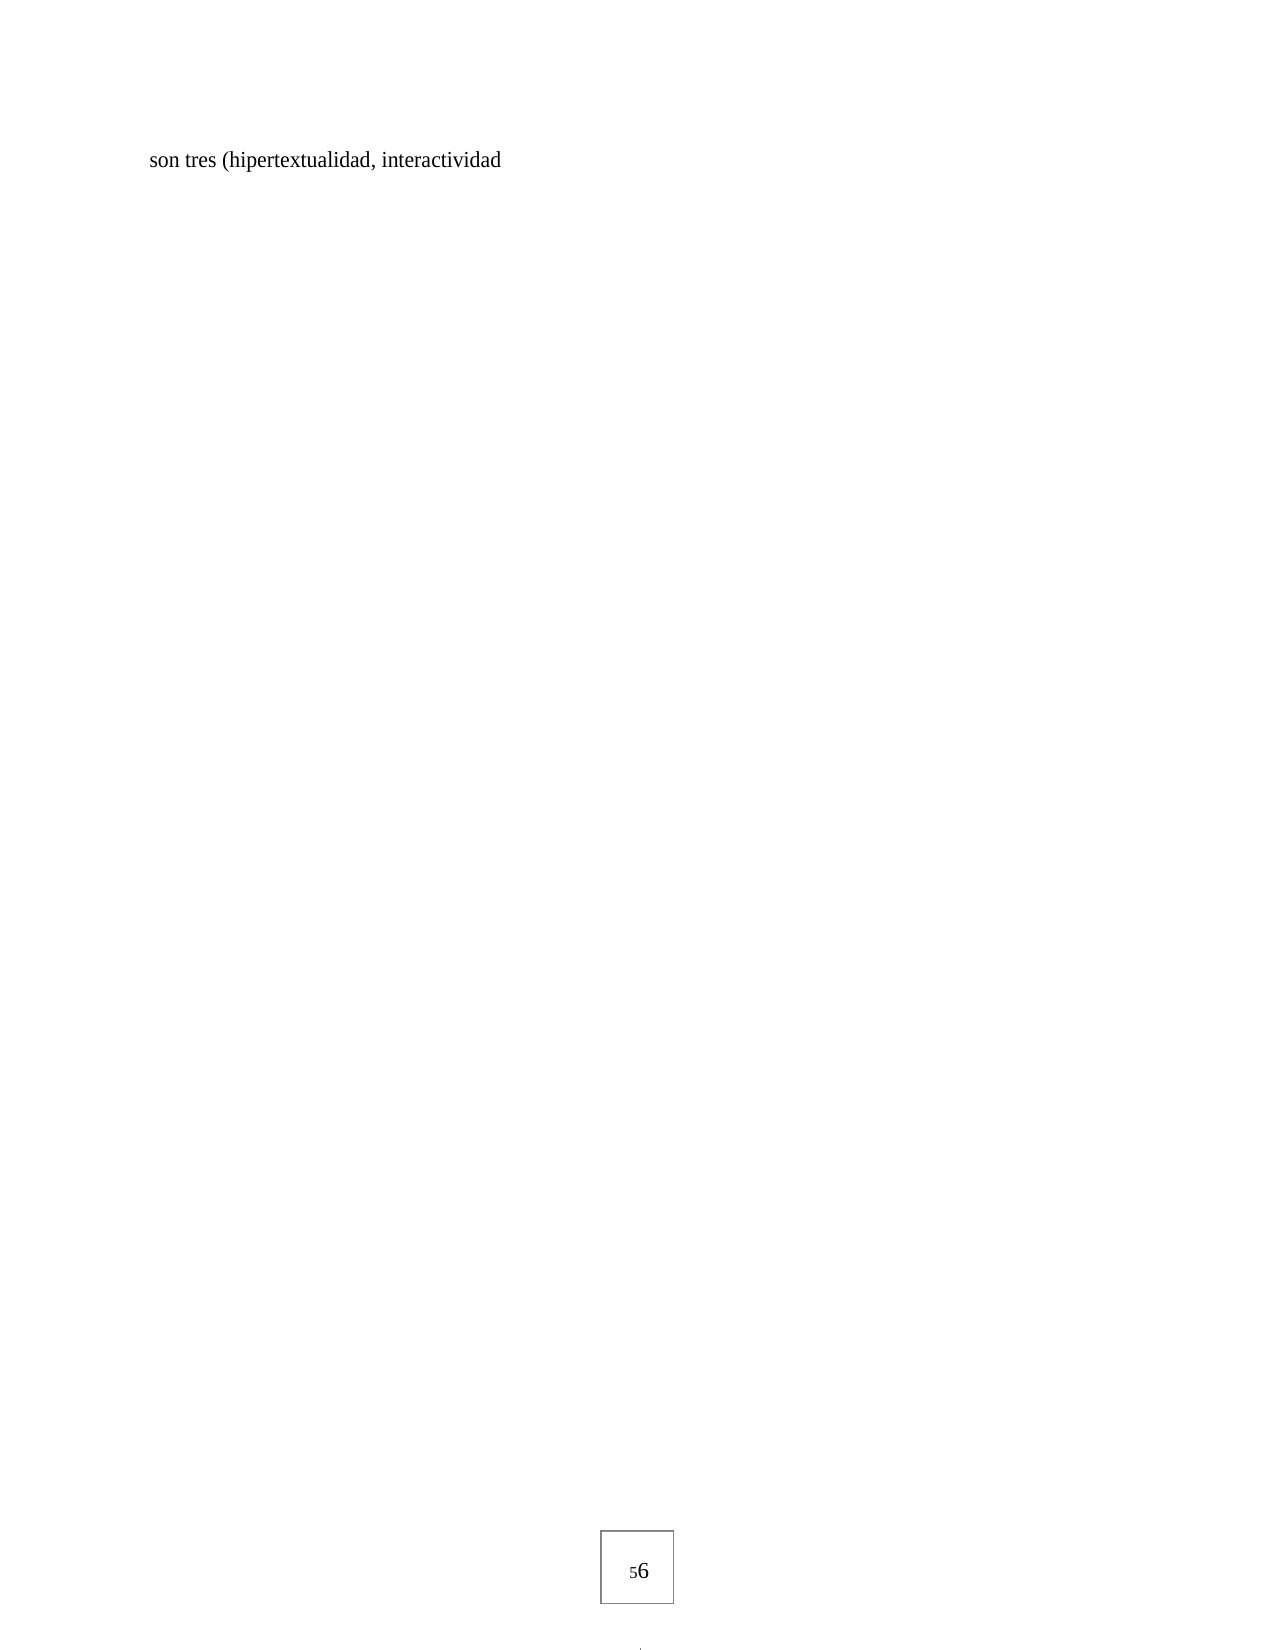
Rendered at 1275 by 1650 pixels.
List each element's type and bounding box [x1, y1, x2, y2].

text [149, 146, 1128, 172]
picture [600, 1530, 674, 1604]
